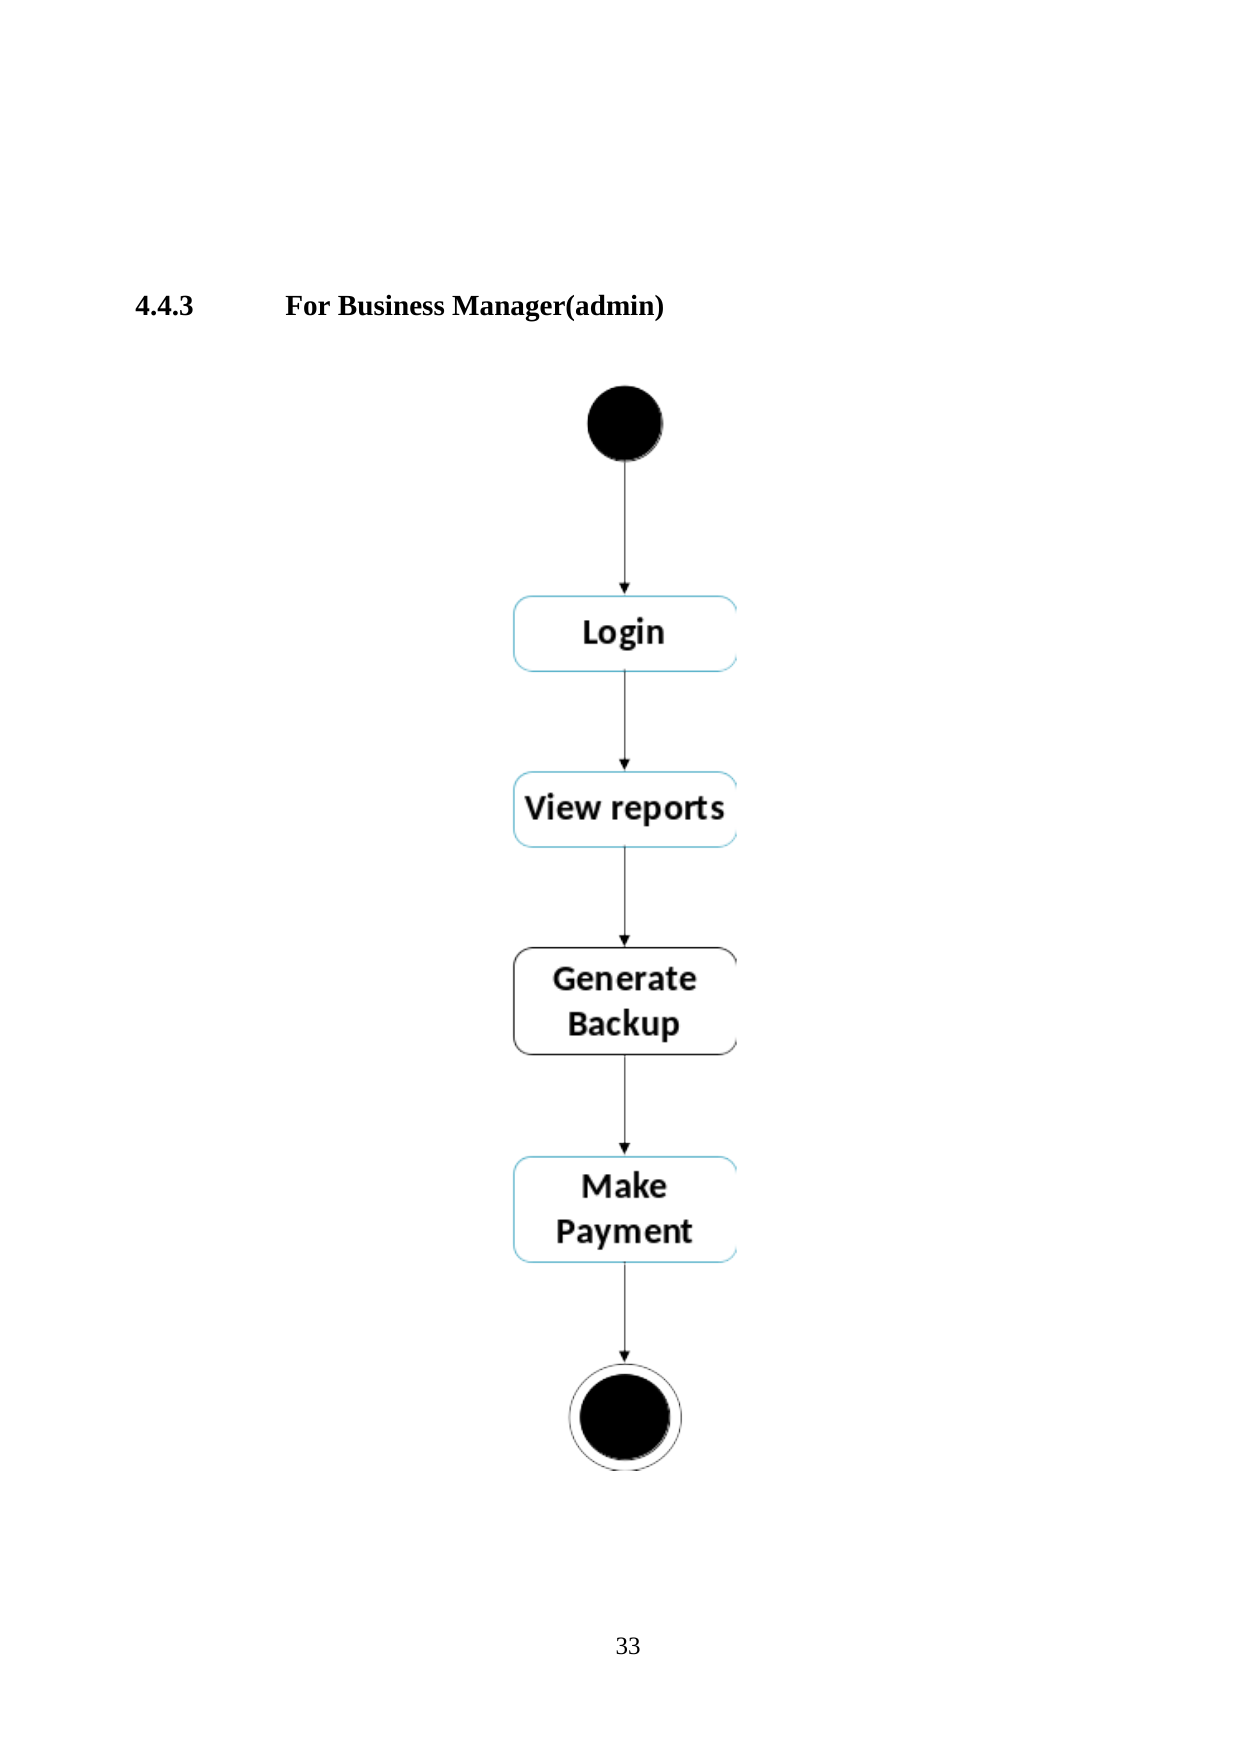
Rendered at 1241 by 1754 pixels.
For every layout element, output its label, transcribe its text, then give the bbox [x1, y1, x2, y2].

text 4.4.3 For Business Manager(admin) [135, 288, 1120, 321]
